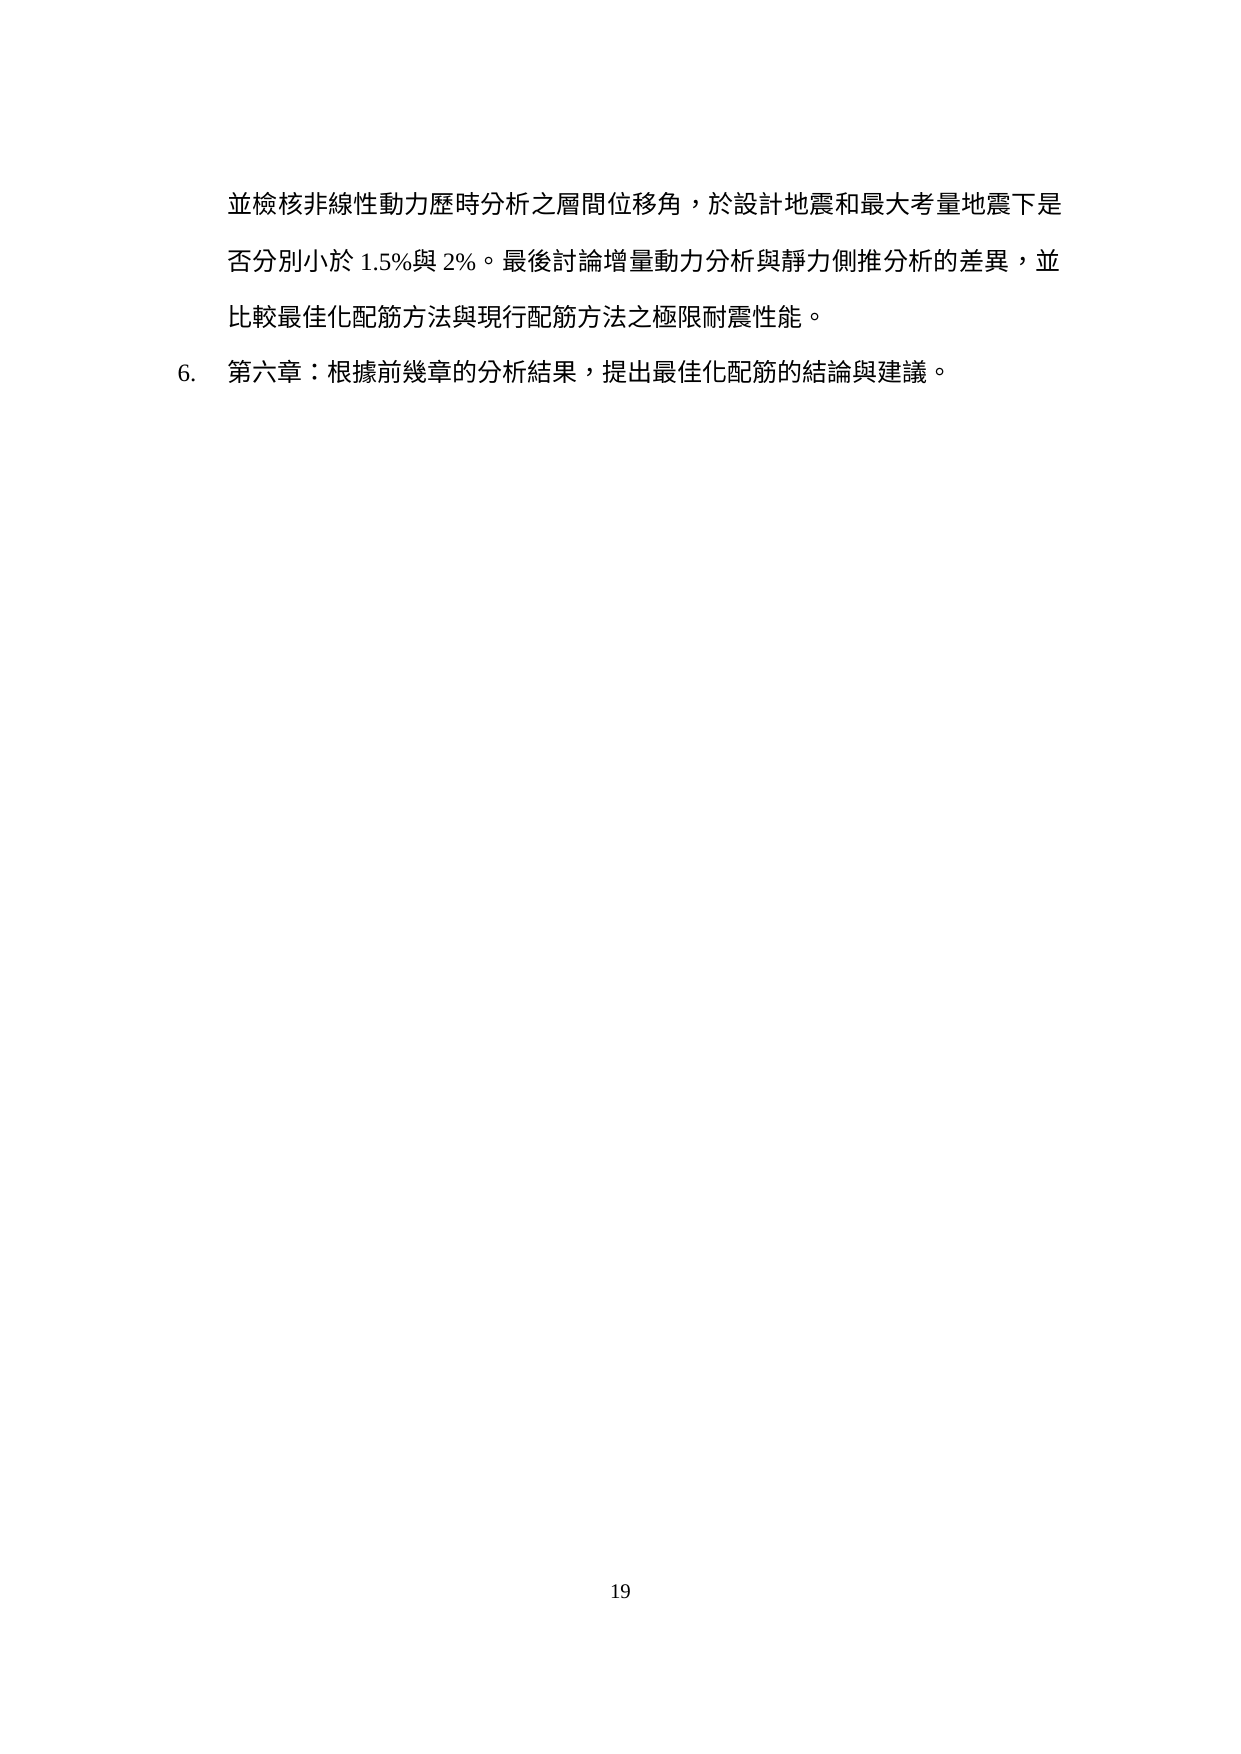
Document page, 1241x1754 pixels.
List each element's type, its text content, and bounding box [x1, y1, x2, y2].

list 第六章：根據前幾章的分析結果，提出最佳化配筋的結論與建議。 [177, 352, 1063, 390]
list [177, 184, 1063, 334]
